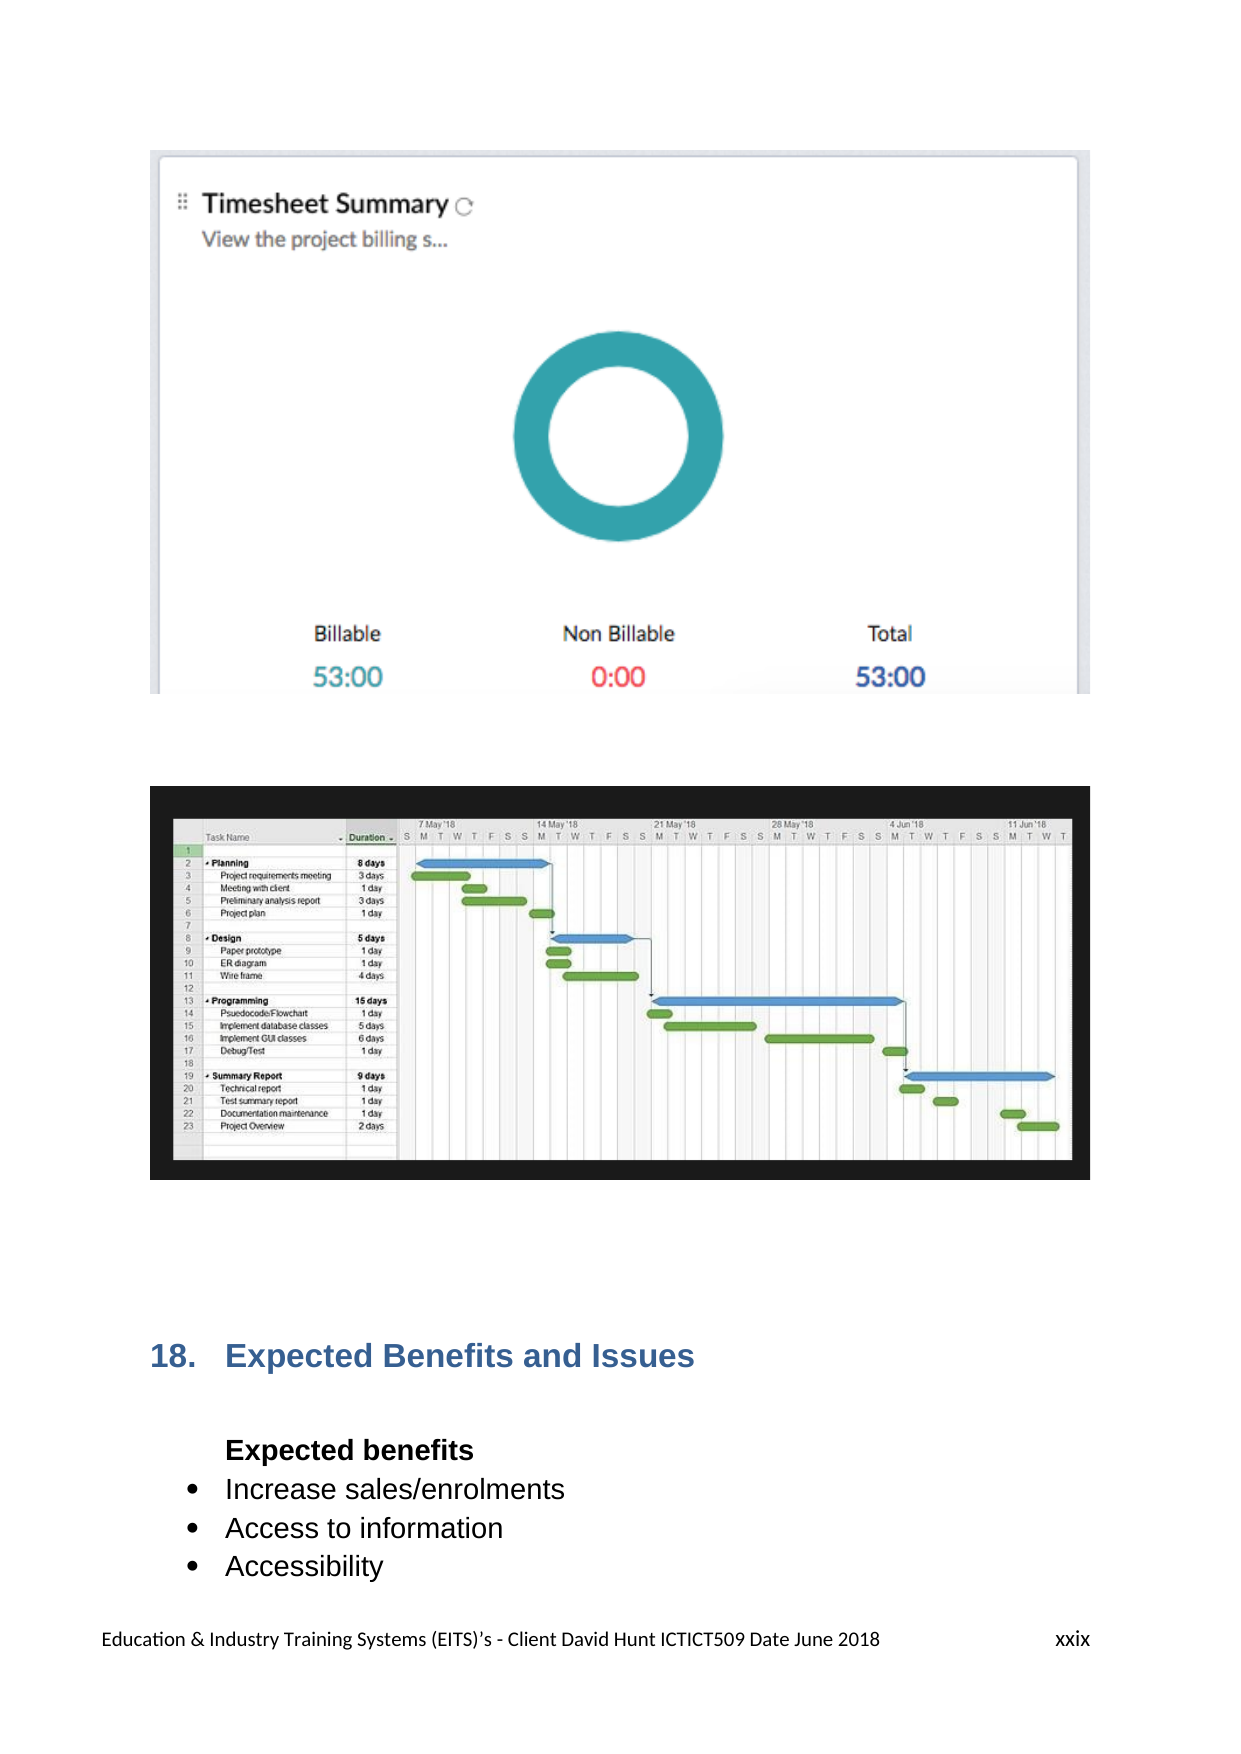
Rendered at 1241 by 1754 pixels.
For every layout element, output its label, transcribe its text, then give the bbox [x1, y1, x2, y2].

picture [150, 150, 1091, 694]
list Increase sales/enrolments [187, 1472, 1090, 1506]
list Accessibility [187, 1549, 1090, 1583]
subtitle 18. Expected Benefits and Issues [150, 1336, 1090, 1374]
list Access to information [187, 1511, 1090, 1544]
picture [150, 786, 1091, 1180]
list Expected benefits [225, 1433, 1090, 1467]
